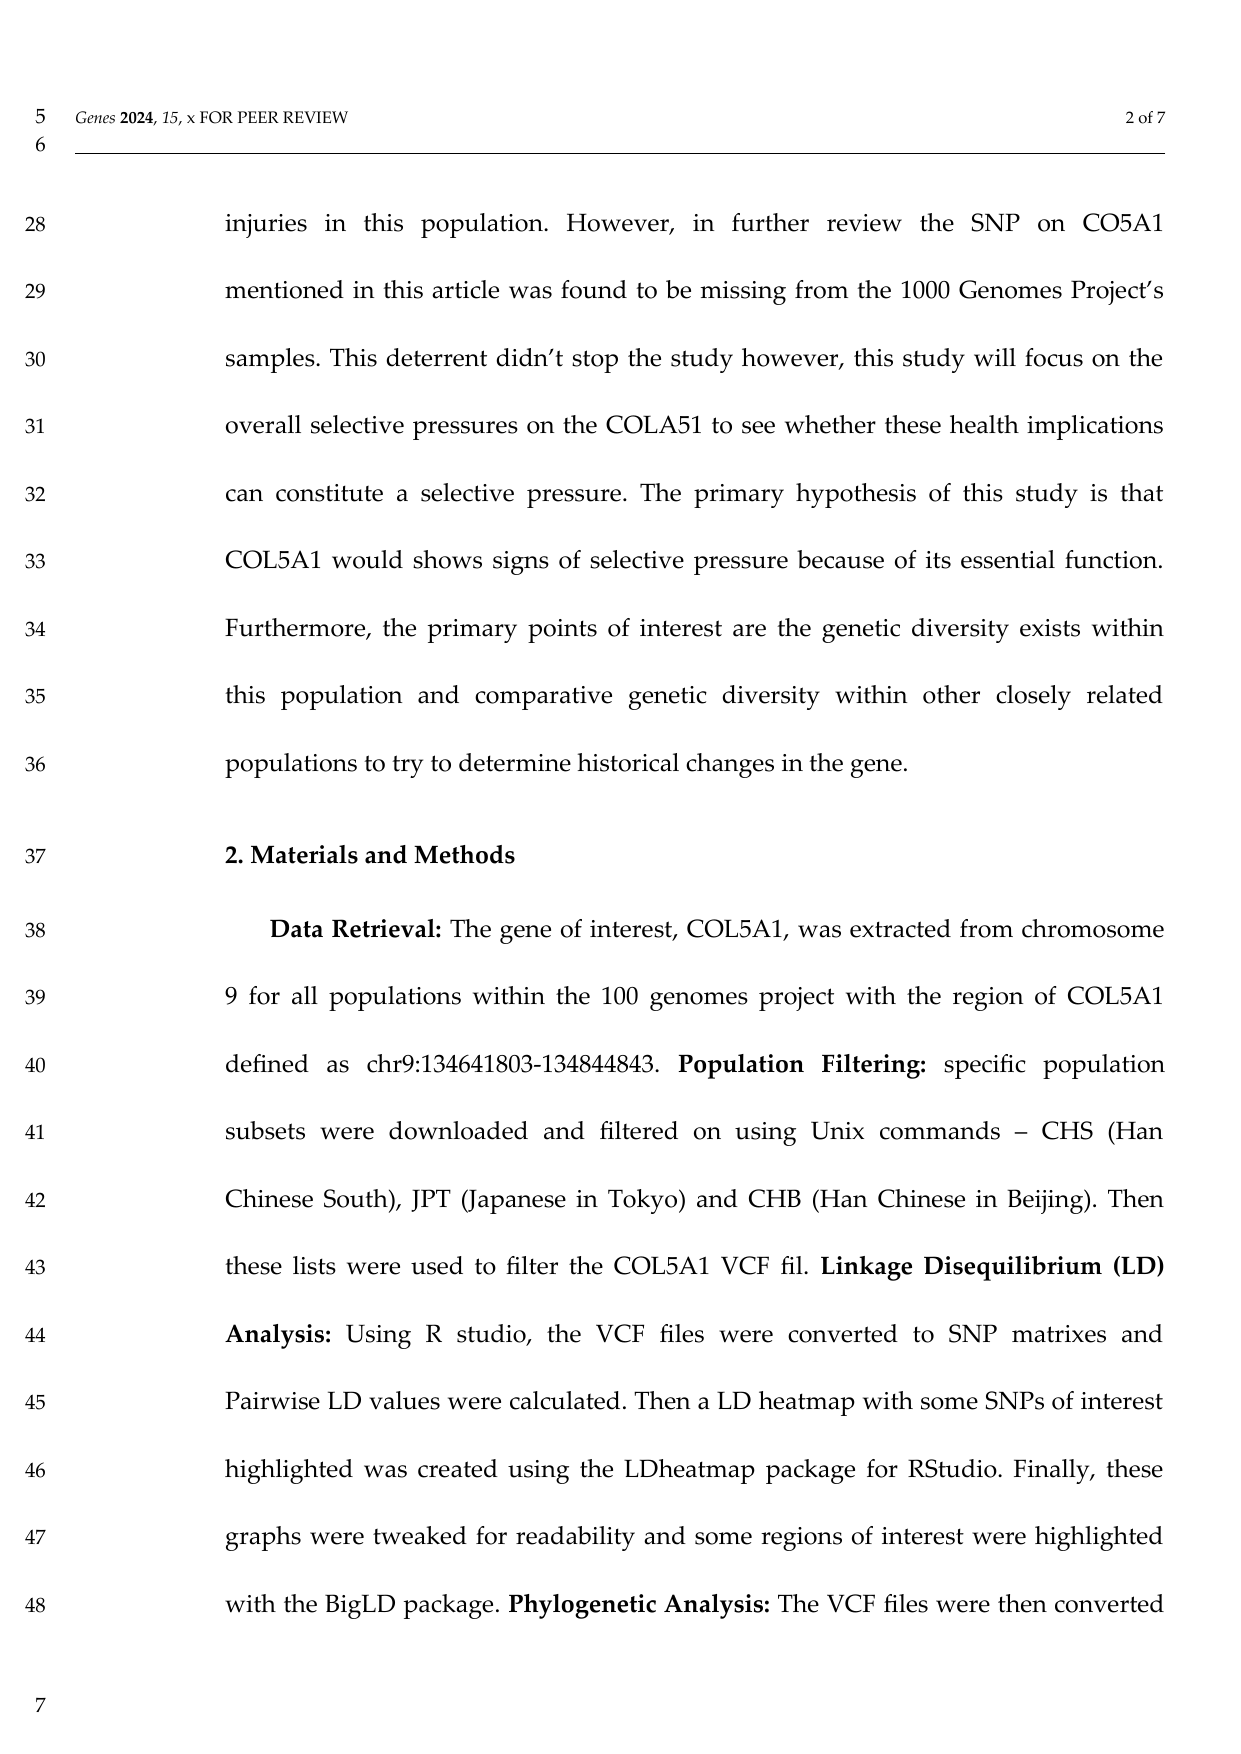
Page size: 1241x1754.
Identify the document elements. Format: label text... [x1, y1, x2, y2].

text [225, 911, 1165, 1619]
text 2. Materials and Methods [225, 837, 1165, 871]
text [225, 204, 1165, 778]
